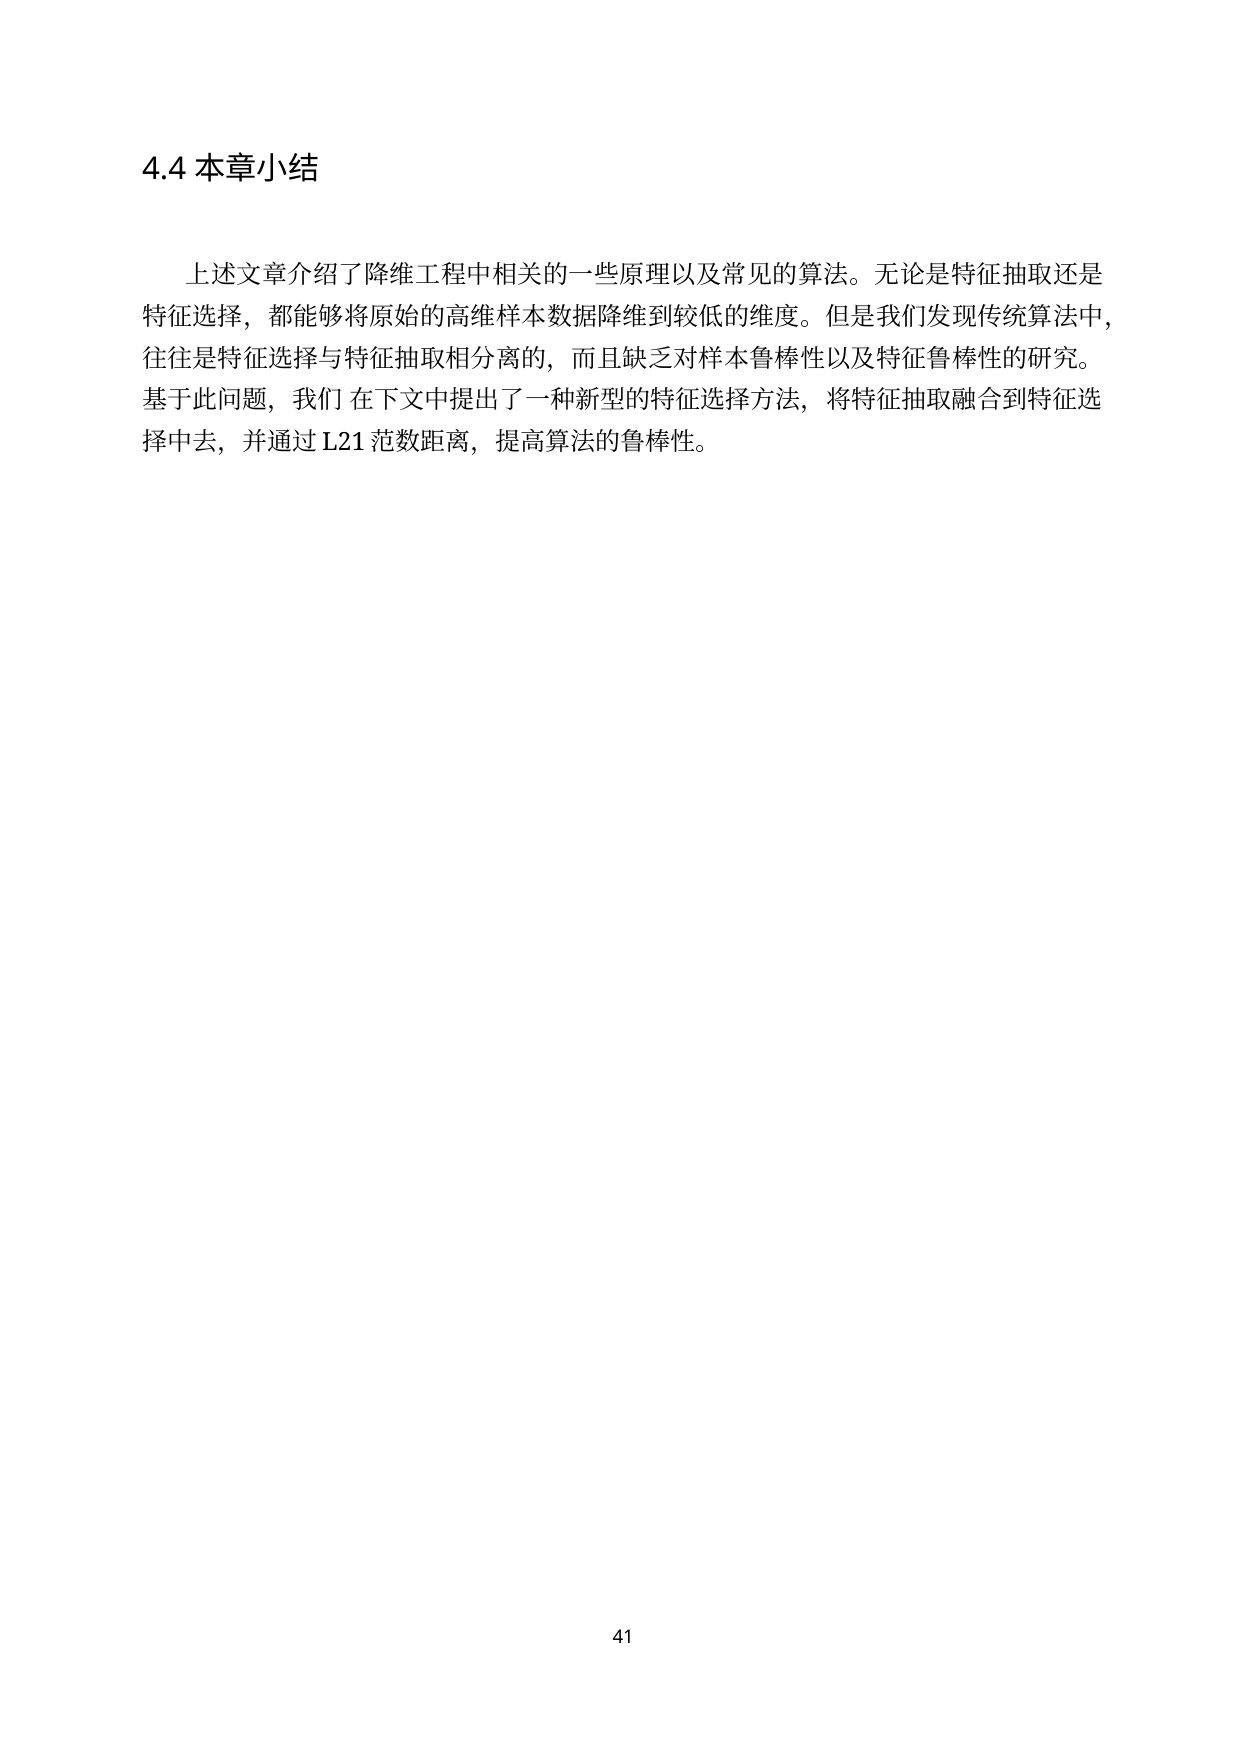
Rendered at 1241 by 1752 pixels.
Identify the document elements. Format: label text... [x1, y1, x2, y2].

text 上述文章介绍了降维工程中相关的一些原理以及常见的算法。无论是特征抽取还是特征选择，都能够将原始的高维样本数据降维到较低的维度。但是我们发现传统算法中，往往是特征选择与特征抽取相分离的，而且缺乏对样本鲁棒性以及特征鲁棒性的研究。基于此问题，我们 在下文中提出了一种新型的特征选择方法，将特征抽取融合到特征选择中去，并通过L21范数距离，提高算法的鲁棒性。 [142, 252, 1104, 460]
subtitle 4.4 本章小结 [142, 140, 1104, 192]
